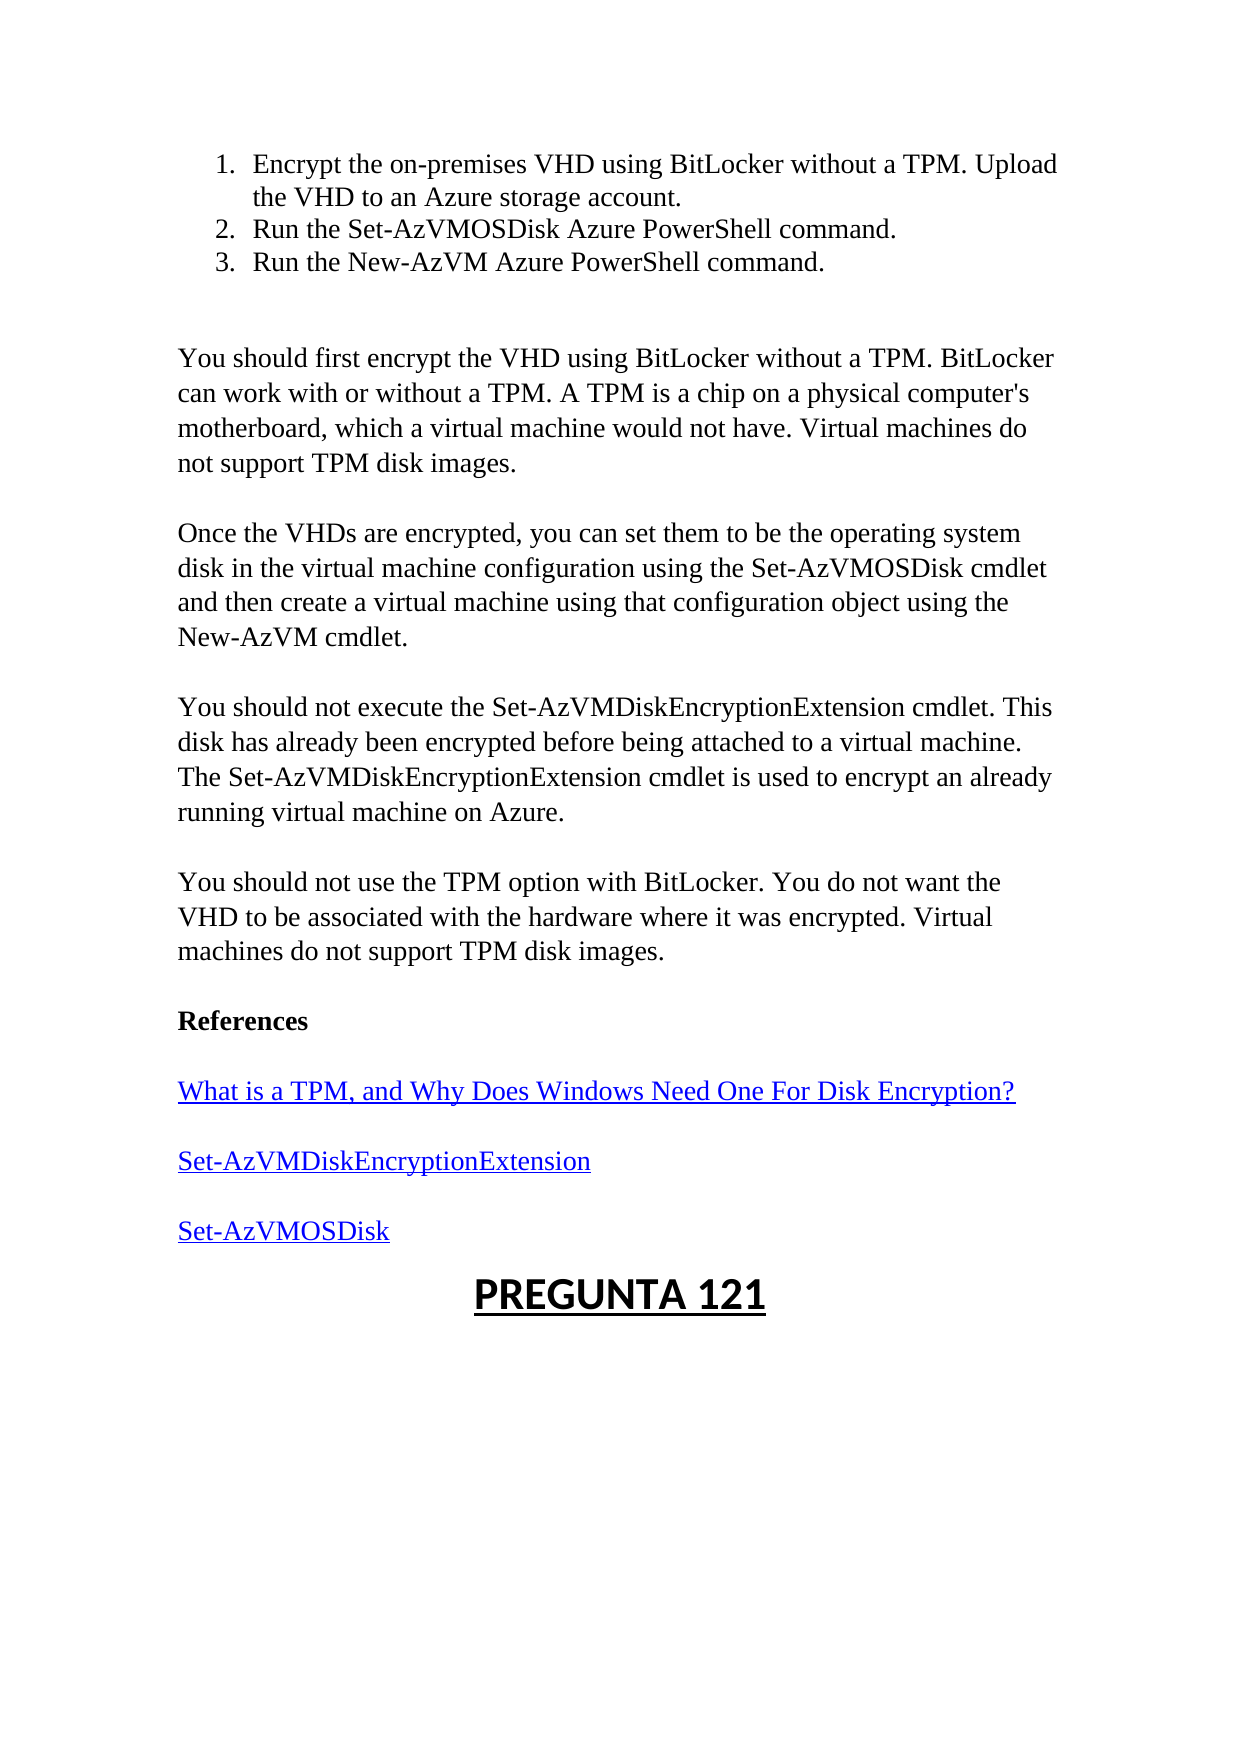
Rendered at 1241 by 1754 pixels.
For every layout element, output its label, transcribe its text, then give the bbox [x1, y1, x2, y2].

list Run the Set-AzVMOSDisk Azure PowerShell command. [215, 212, 1063, 245]
list Run the New-AzVM Azure PowerShell command. [215, 245, 1063, 277]
text You should first encrypt the VHD using BitLocker without a TPM. BitLocker can work with or without a TPM. A TPM is a chip on a physical computer's motherboard, which a virtual machine would not have. Virtual machines do not support TPM disk images. Once the VHDs are encrypted, you can set them to be the operating system disk in the virtual machine configuration using the Set-AzVMOSDisk cmdlet and then create a virtual machine using that configuration object using the New-AzVM cmdlet. You should not execute the Set-AzVMDiskEncryptionExtension cmdlet. This disk has already been encrypted before being attached to a virtual machine. The Set-AzVMDiskEncryptionExtension cmdlet is used to encrypt an already running virtual machine on Azure. You should not use the TPM option with BitLocker. You do not want the VHD to be associated with the hardware where it was encrypted. Virtual machines do not support TPM disk images. References What is a TPM, and Why Does Windows Need One For Disk Encryption? Set-AzVMDiskEncryptionExtension Set-AzVMOSDisk [177, 306, 1063, 1246]
text PREGUNTA 121 [177, 1265, 1063, 1321]
list Encrypt the on-premises VHD using BitLocker without a TPM. Upload the VHD to an Azure storage account. [215, 148, 1063, 212]
